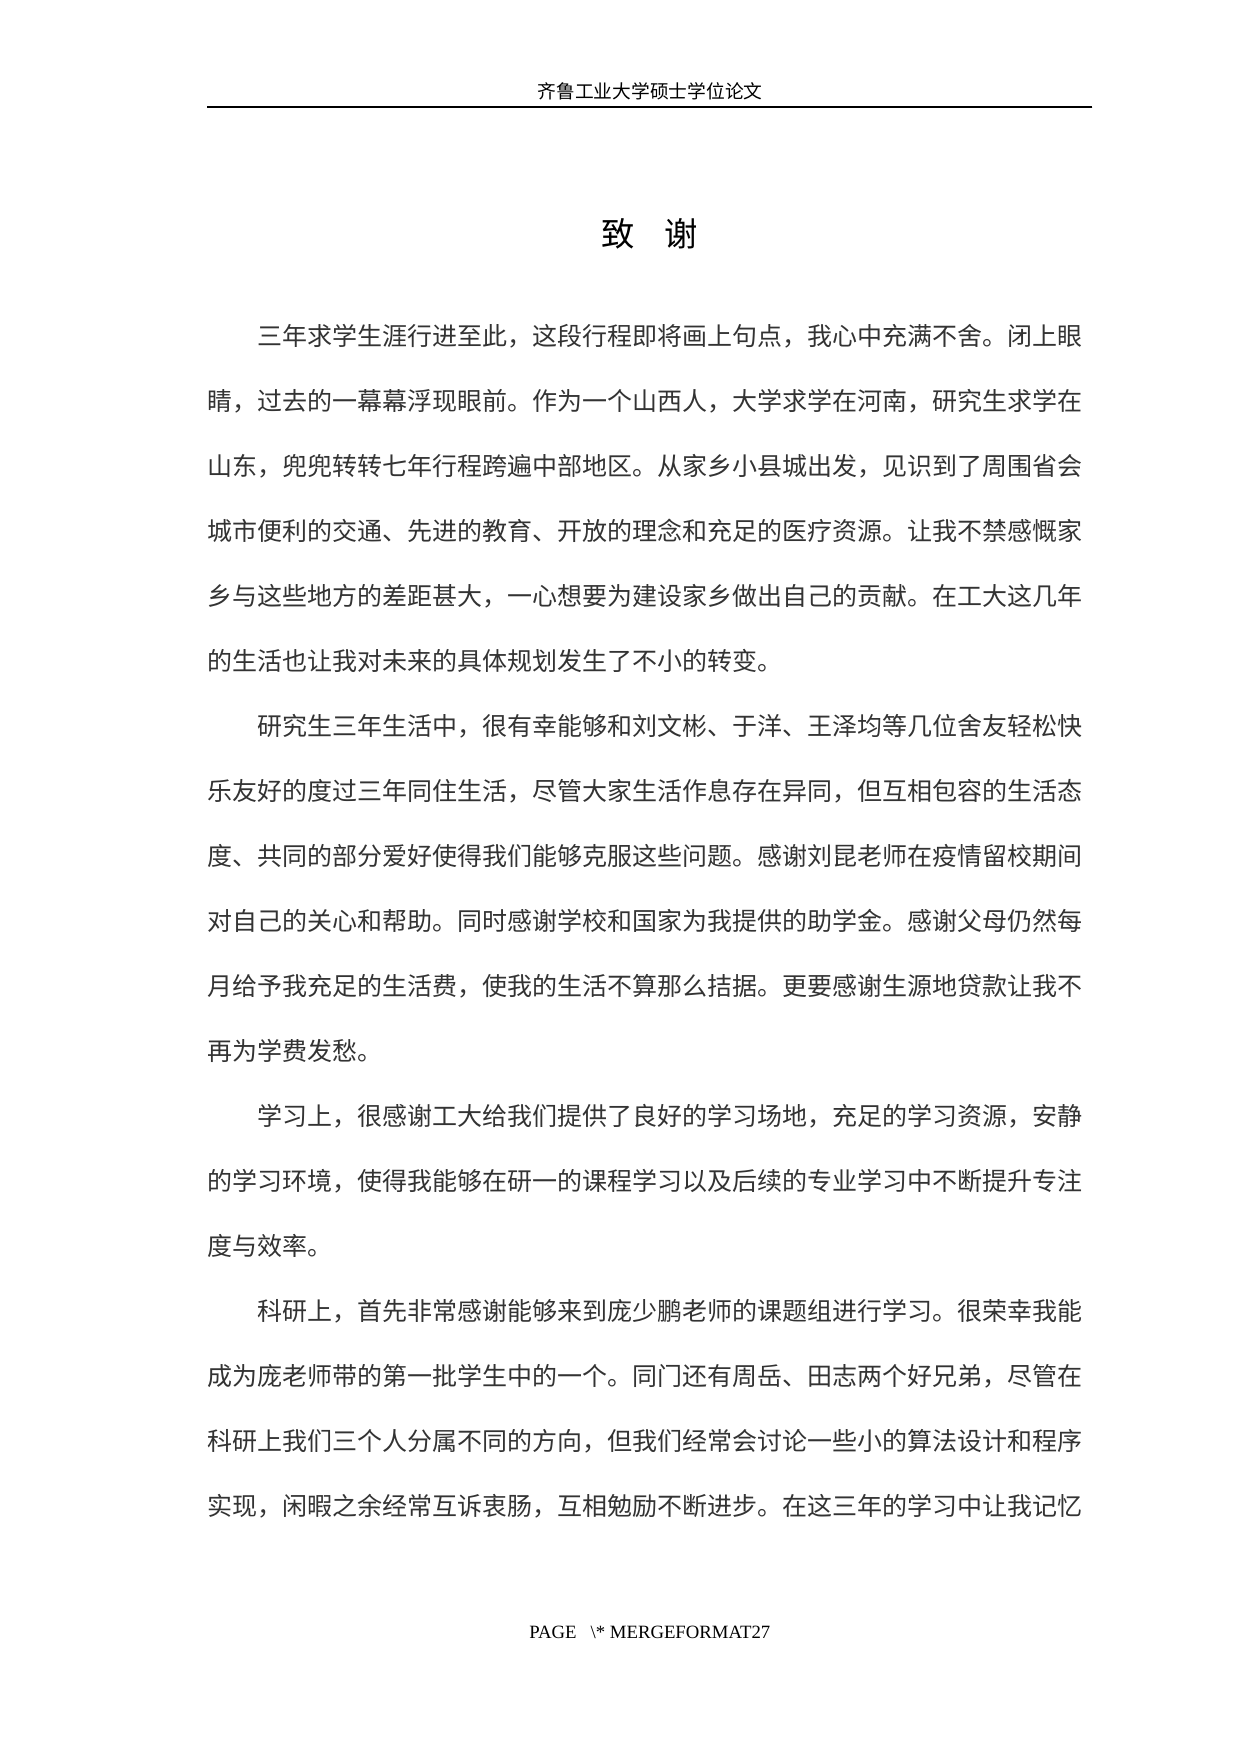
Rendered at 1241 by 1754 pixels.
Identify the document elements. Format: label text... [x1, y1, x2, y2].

subtitle 致 谢 [207, 199, 1092, 264]
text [207, 1277, 1092, 1537]
text 三年求学生涯行进至此，这段行程即将画上句点，我心中充满不舍。闭上眼睛，过去的一幕幕浮现眼前。作为一个山西人，大学求学在河南，研究生求学在山东，兜兜转转七年行程跨遍中部地区。从家乡小县城出发，见识到了周围省会城市便利的交通、先进的教育、开放的理念和充足的医疗资源。让我不禁感慨家乡与这些地方的差距甚大，一心想要为建设家乡做出自己的贡献。在工大这几年的生活也让我对未来的具体规划发生了不小的转变。 [207, 302, 1092, 692]
text 学习上，很感谢工大给我们提供了良好的学习场地，充足的学习资源，安静的学习环境，使得我能够在研一的课程学习以及后续的专业学习中不断提升专注度与效率。 [207, 1082, 1092, 1277]
text 研究生三年生活中，很有幸能够和刘文彬、于洋、王泽均等几位舍友轻松快乐友好的度过三年同住生活，尽管大家生活作息存在异同，但互相包容的生活态度、共同的部分爱好使得我们能够克服这些问题。感谢刘昆老师在疫情留校期间对自己的关心和帮助。同时感谢学校和国家为我提供的助学金。感谢父母仍然每月给予我充足的生活费，使我的生活不算那么拮据。更要感谢生源地贷款让我不再为学费发愁。 [207, 692, 1092, 1082]
